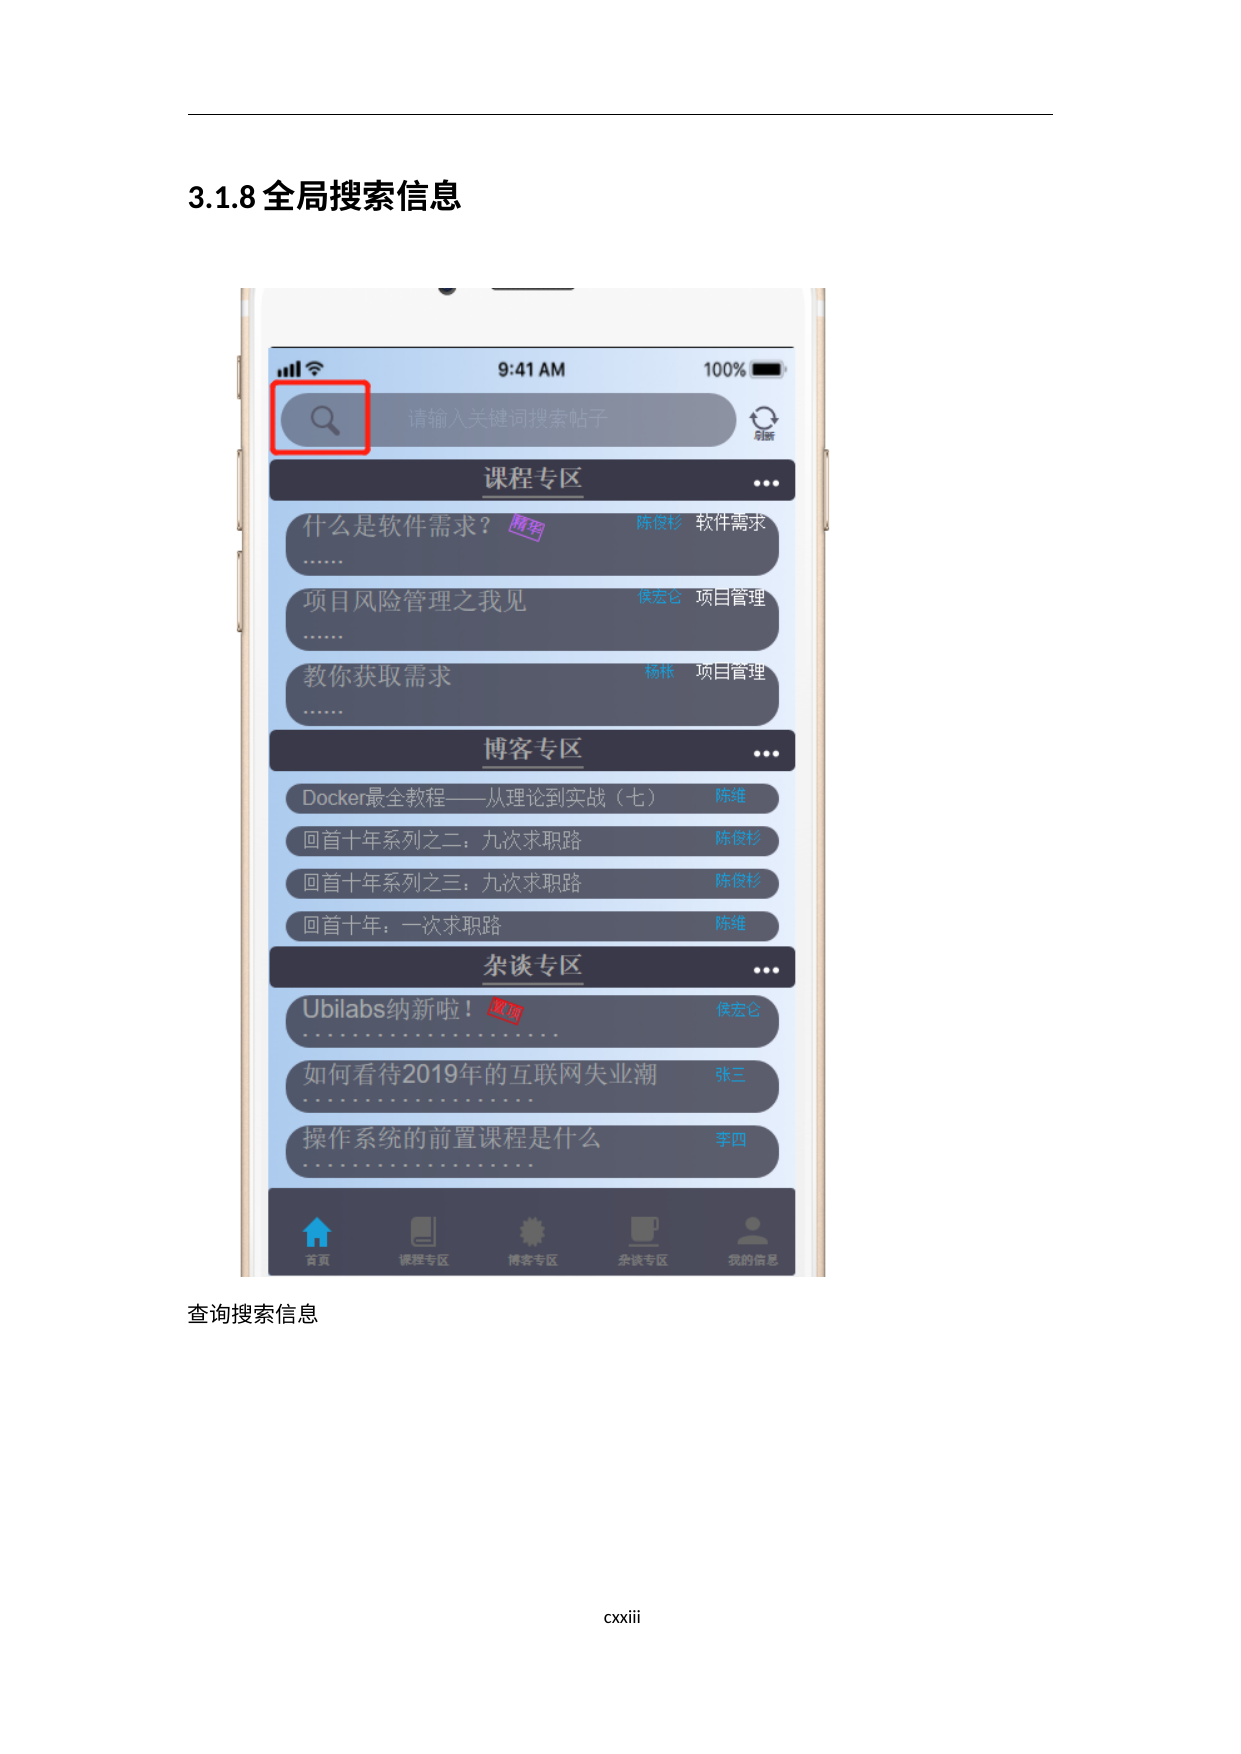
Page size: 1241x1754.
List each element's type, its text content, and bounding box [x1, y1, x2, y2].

subtitle 3.1.8全局搜索信息 [187, 162, 1053, 227]
picture [187, 288, 878, 1277]
text 查询搜索信息 [187, 1296, 1053, 1329]
